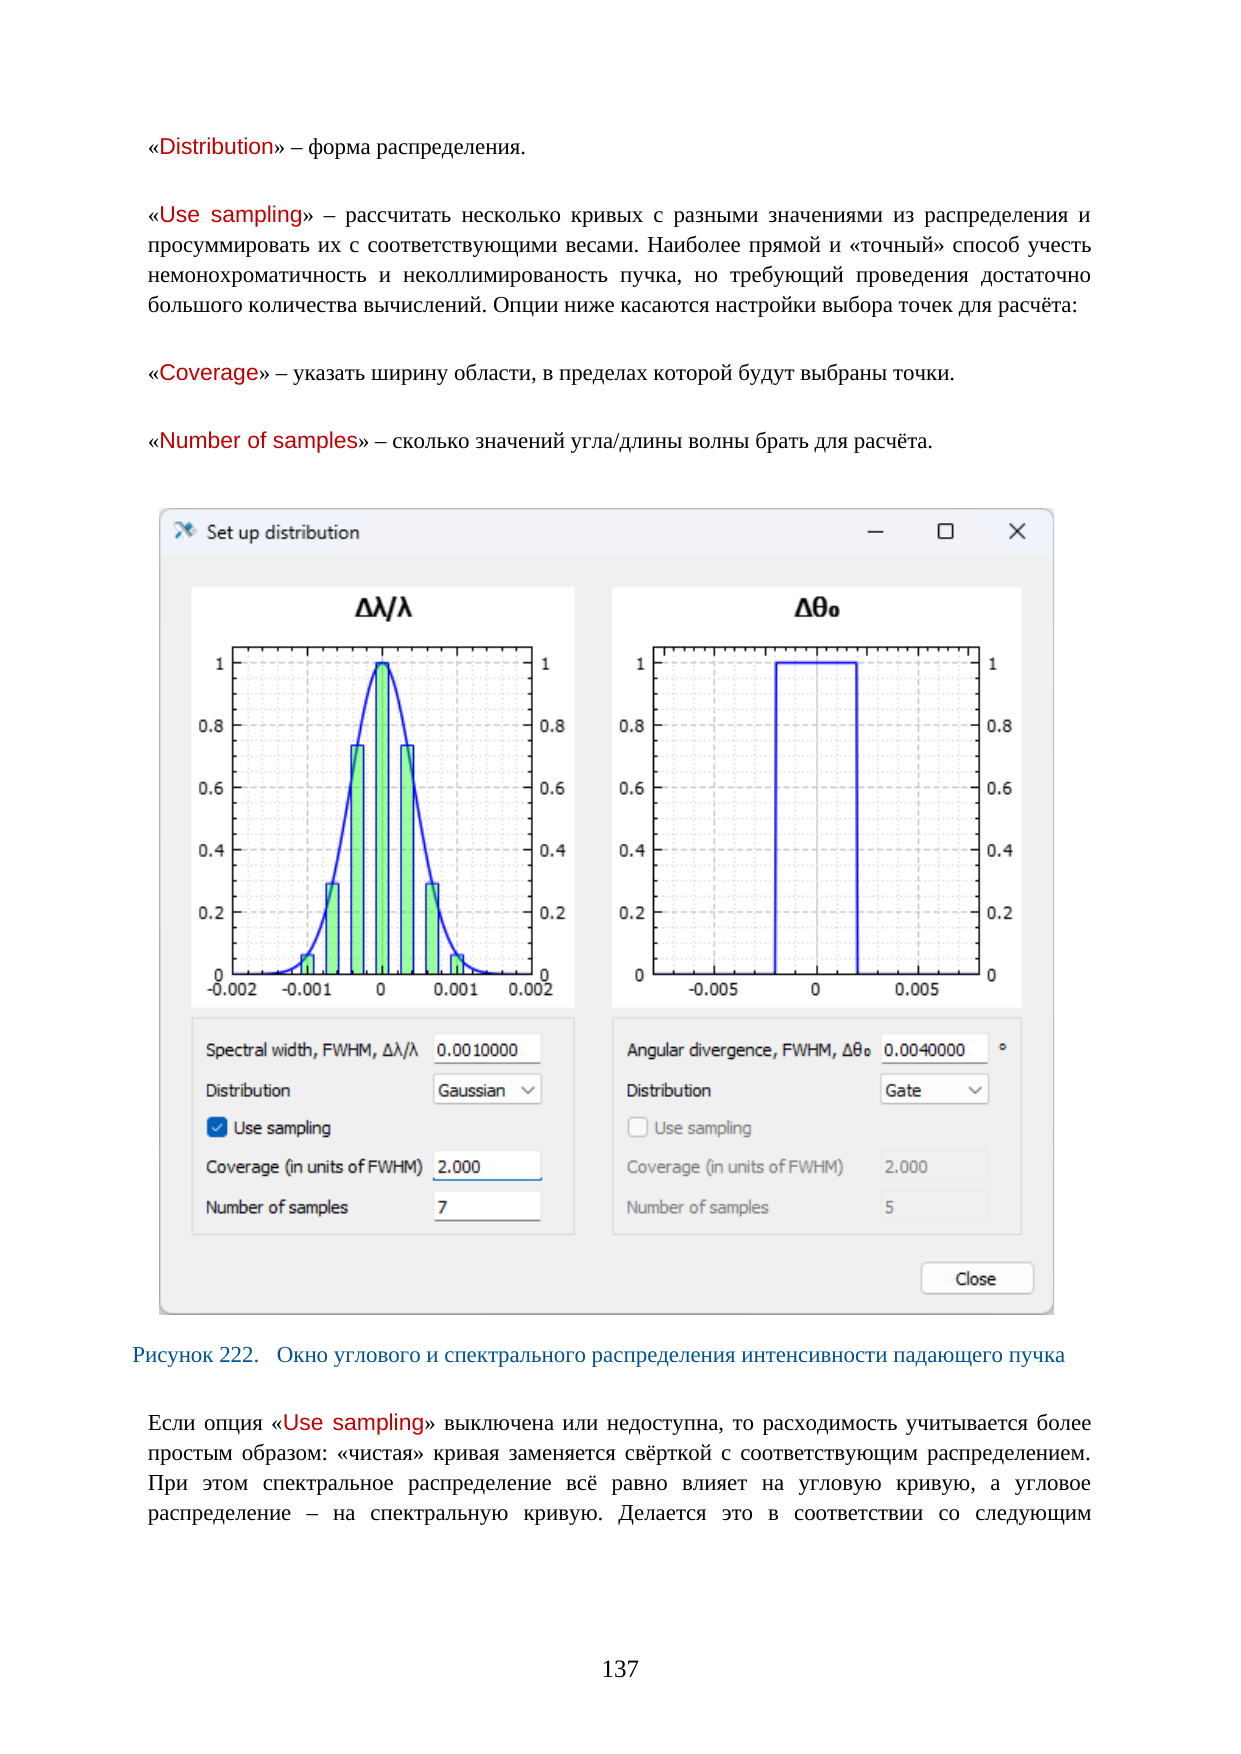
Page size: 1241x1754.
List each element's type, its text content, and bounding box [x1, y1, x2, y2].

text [148, 1409, 1093, 1526]
text «Distribution» – форма распределения. [148, 133, 1093, 159]
picture [159, 508, 1055, 1315]
text «Coverage» – указать ширину области, в пределах которой будут выбраны точки. [148, 359, 1093, 386]
text «Use sampling» – рассчитать несколько кривых с разными значениями из распределения и просуммировать их с соответствующими весами. Наиболее прямой и «точный» способ учесть немонохроматичность и неколлимированость пучка, но требующий проведения достаточно большого количества вычислений. Опции ниже касаются настройки выбора точек для расчёта: [148, 201, 1093, 318]
text «Number of samples» – сколько значений угла/длины волны брать для расчёта. [148, 427, 1093, 454]
